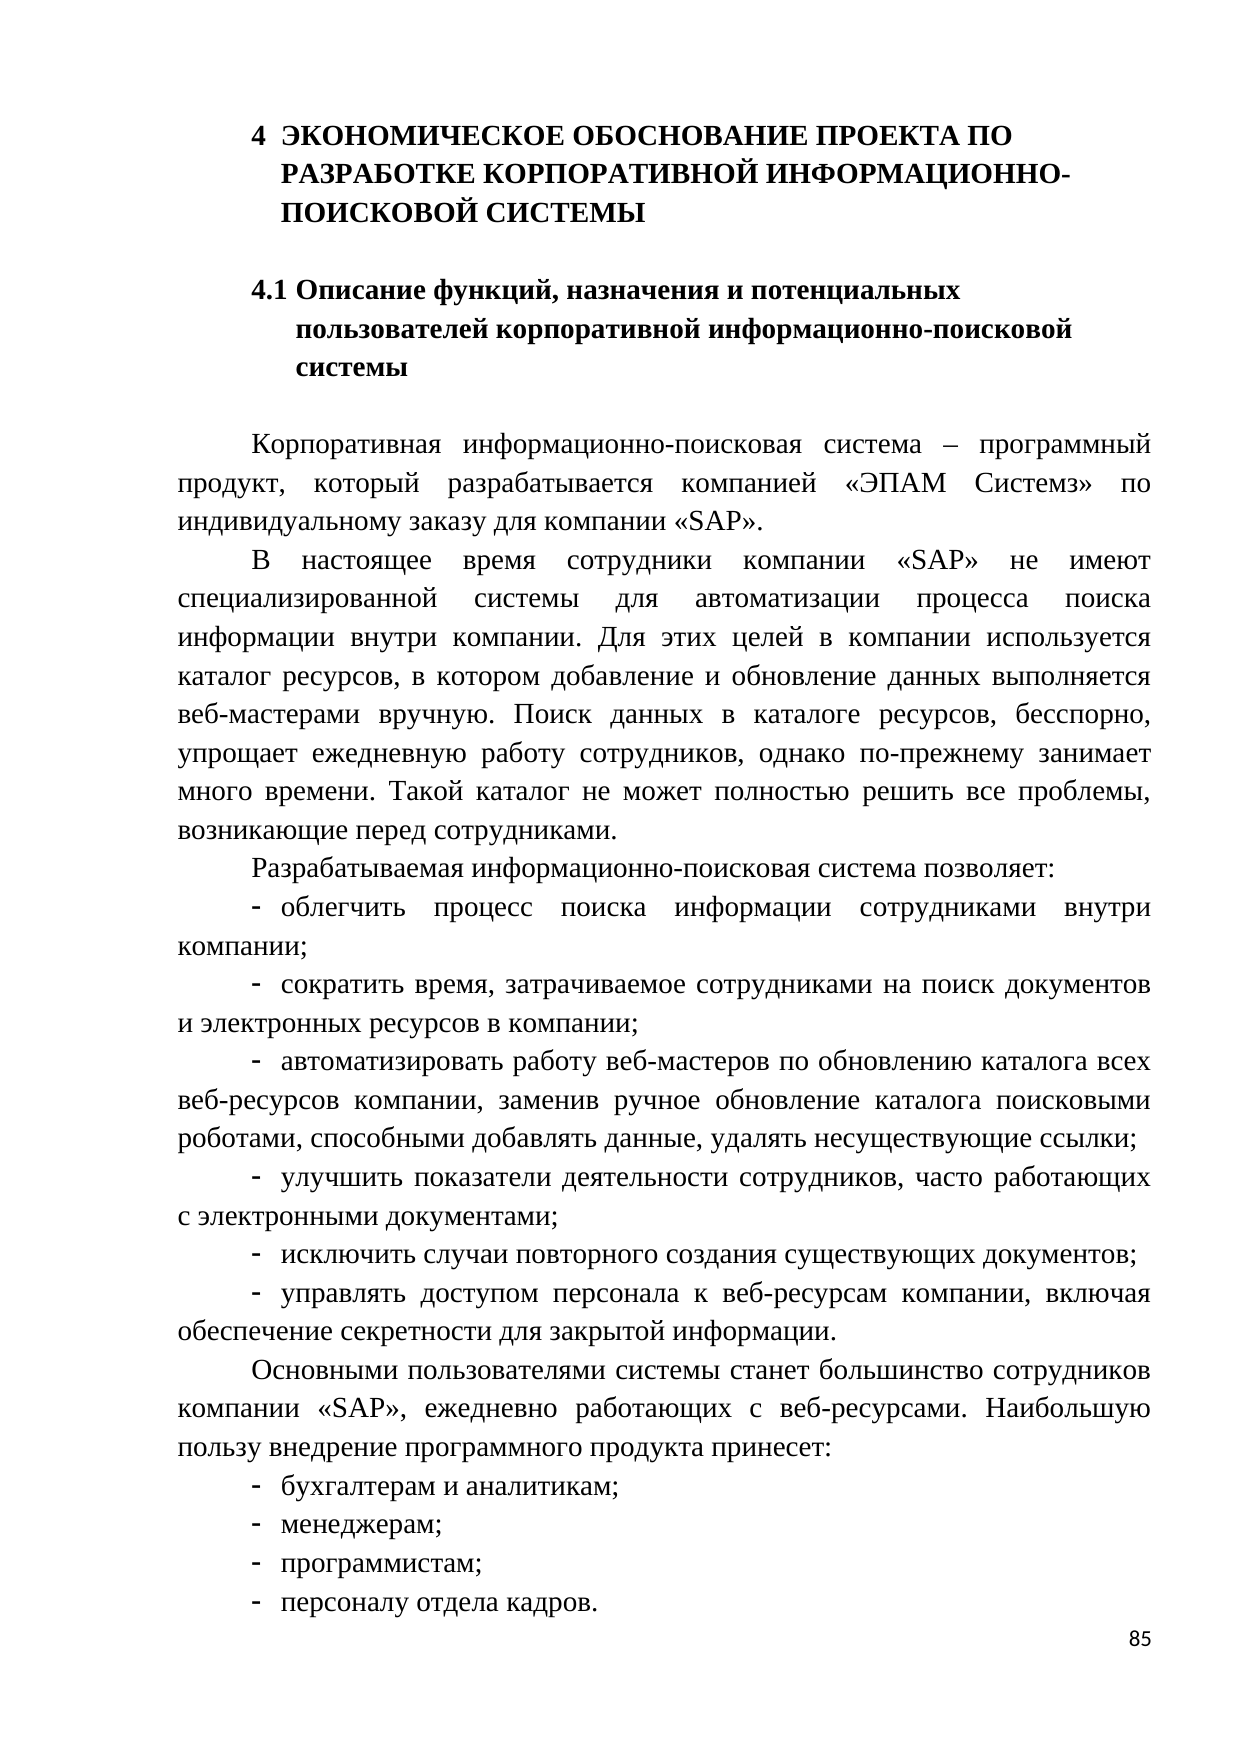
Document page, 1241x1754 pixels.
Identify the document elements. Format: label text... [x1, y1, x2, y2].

subtitle Описание функций, назначения и потенциальных пользователей корпоративной информационно-поисковой системы [251, 272, 1152, 383]
list менеджерам; [177, 1506, 1152, 1540]
text Корпоративная информационно-поисковая система – программный продукт, который разрабатывается компанией «ЭПАМ Системз» по индивидуальному заказу для компании «SAP». [177, 426, 1152, 537]
list управлять доступом персонала к веб-ресурсам компании, включая обеспечение секретности для закрытой информации. [177, 1275, 1152, 1347]
list улучшить показатели деятельности сотрудников, часто работающих с электронными документами; [177, 1159, 1152, 1231]
list программистам; [177, 1545, 1152, 1579]
list автоматизировать работу веб-мастеров по обновлению каталога всех веб-ресурсов компании, заменив ручное обновление каталога поисковыми роботами, способными добавлять данные, удалять несуществующие ссылки; [177, 1043, 1152, 1154]
list бухгалтерам и аналитикам; [177, 1468, 1152, 1501]
list облегчить процесс поиска информации сотрудниками внутри компании; [177, 889, 1152, 961]
text Разрабатываемая информационно-поисковая система позволяет: [177, 850, 1152, 884]
text В настоящее время сотрудники компании «SAP» не имеют специализированной системы для автоматизации процесса поиска информации внутри компании. Для этих целей в компании используется каталог ресурсов, в котором добавление и обновление данных выполняется веб-мастерами вручную. Поиск данных в каталоге ресурсов, бесспорно, упрощает ежедневную работу сотрудников, однако по-прежнему занимает много времени. Такой каталог не может полностью решить все проблемы, возникающие перед сотрудниками. [177, 542, 1152, 845]
list сократить время, затрачиваемое сотрудниками на поиск документов и электронных ресурсов в компании; [177, 966, 1152, 1038]
list исключить случаи повторного создания существующих документов; [177, 1236, 1152, 1270]
subtitle ЭКОНОМИЧЕСКОЕ ОБОСНОВАНИЕ ПРОЕКТА ПО РАЗРАБОТКЕ КОРПОРАТИВНОЙ ИНФОРМАЦИОННО-ПОИСКОВОЙ СИСТЕМЫ [251, 118, 1152, 229]
text Основными пользователями системы станет большинство сотрудников компании «SAP», ежедневно работающих с веб-ресурсами. Наибольшую пользу внедрение программного продукта принесет: [177, 1352, 1152, 1463]
list персоналу отдела кадров. [177, 1584, 1152, 1617]
